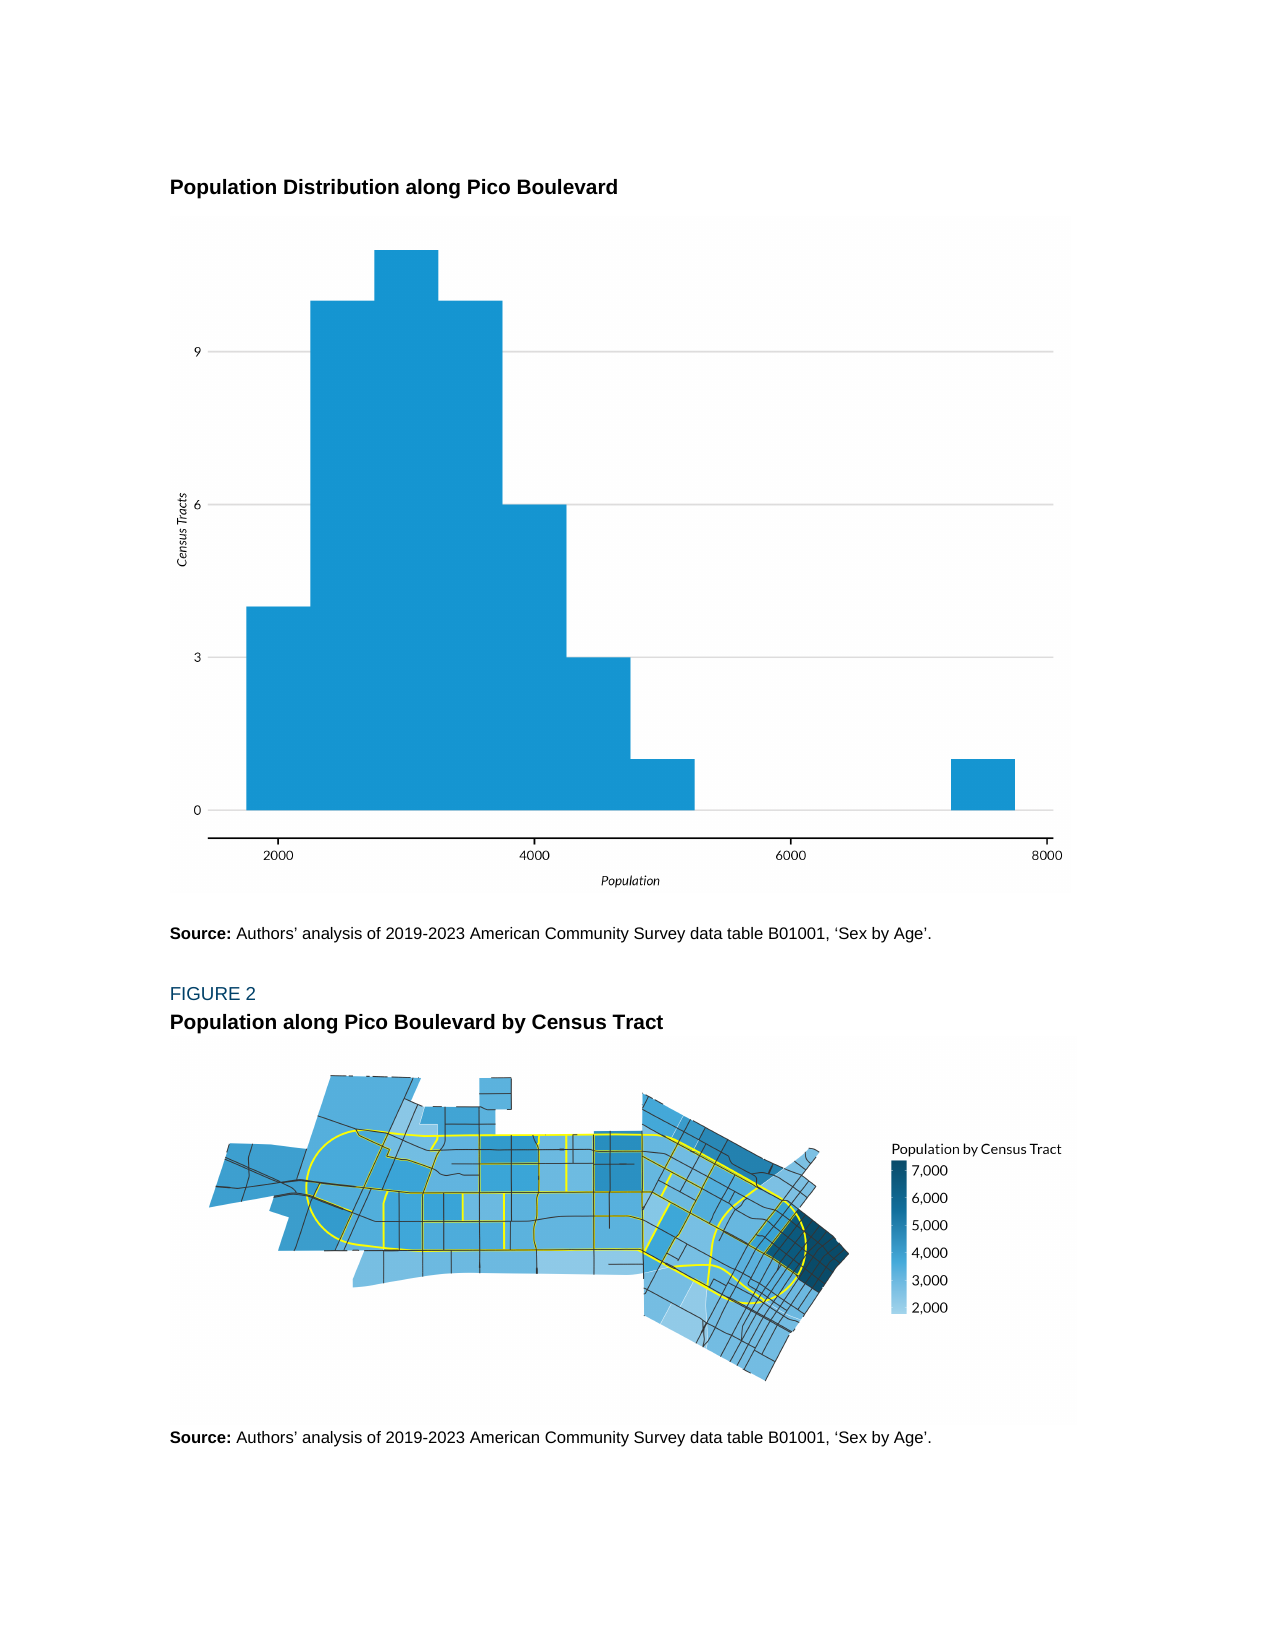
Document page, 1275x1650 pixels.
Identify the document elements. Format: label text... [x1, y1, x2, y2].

title Population along Pico Boulevard by Census Tract [169, 1005, 1106, 1036]
text FIGURE 2 [169, 983, 1106, 1005]
title Population Distribution along Pico Boulevard [169, 169, 1106, 201]
picture [169, 216, 1072, 893]
text Source: Authors’ analysis of 2019-2023 American Community Survey data table B01001, ‘Sex by Age’. [169, 924, 1106, 943]
picture [169, 1036, 1078, 1425]
